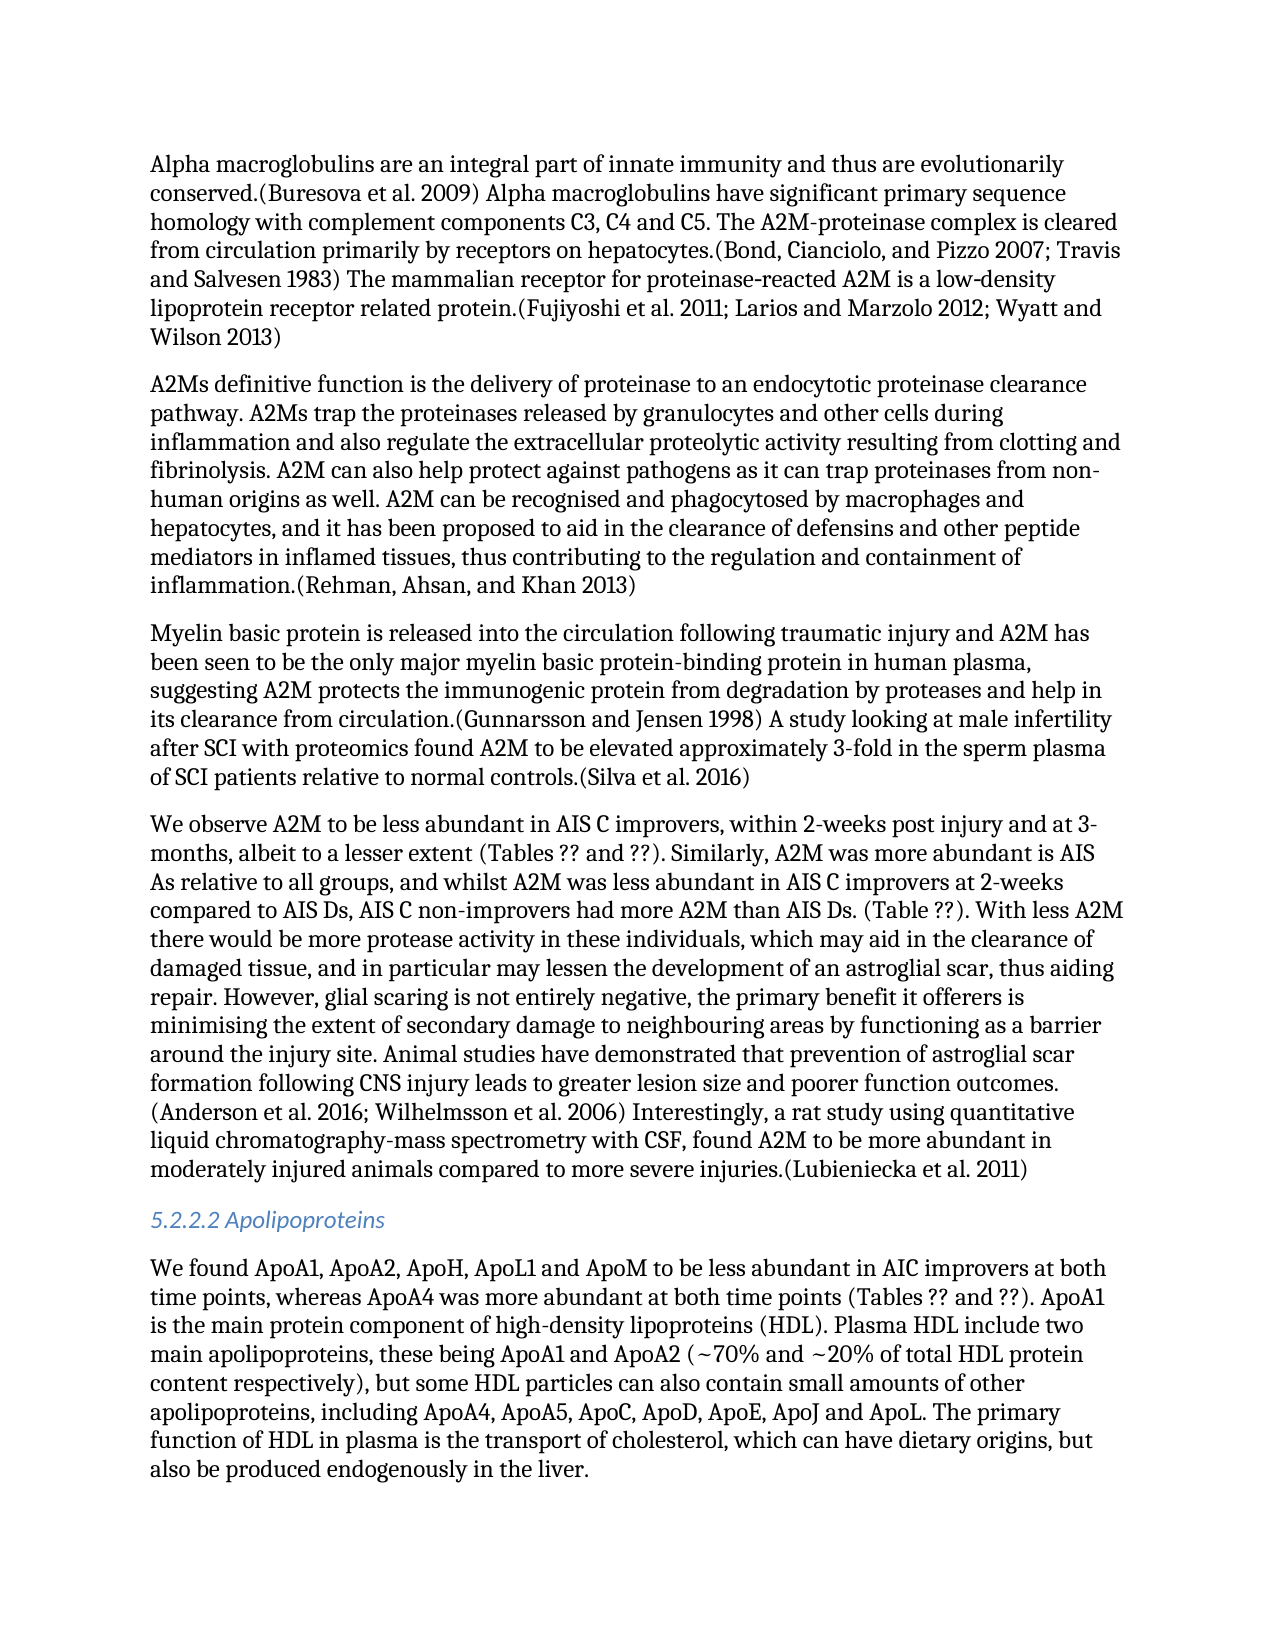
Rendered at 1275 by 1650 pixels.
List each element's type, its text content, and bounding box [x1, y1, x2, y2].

text We found ApoA1, ApoA2, ApoH, ApoL1 and ApoM to be less abundant in AIC improvers at both time points, whereas ApoA4 was more abundant at both time points (Tables ?? and ??). ApoA1 is the main protein component of high-density lipoproteins (HDL). Plasma HDL include two main apolipoproteins, these being ApoA1 and ApoA2 (~70% and ~20% of total HDL protein content respectively), but some HDL particles can also contain small amounts of other apolipoproteins, including ApoA4, ApoA5, ApoC, ApoD, ApoE, ApoJ and ApoL. The primary function of HDL in plasma is the transport of cholesterol, which can have dietary origins, but also be produced endogenously in the liver. [150, 1254, 1125, 1484]
text Alpha macroglobulins are an integral part of innate immunity and thus are evolutionarily conserved.(Buresova et al. 2009) Alpha macroglobulins have significant primary sequence homology with complement components C3, C4 and C5. The A2M-proteinase complex is cleared from circulation primarily by receptors on hepatocytes.(Bond, Cianciolo, and Pizzo 2007; Travis and Salvesen 1983) The mammalian receptor for proteinase‐reacted A2M is a low‐density lipoprotein receptor related protein.(Fujiyoshi et al. 2011; Larios and Marzolo 2012; Wyatt and Wilson 2013) [150, 150, 1125, 351]
text A2Ms definitive function is the delivery of proteinase to an endocytotic proteinase clearance pathway. A2Ms trap the proteinases released by granulocytes and other cells during inflammation and also regulate the extracellular proteolytic activity resulting from clotting and fibrinolysis. A2M can also help protect against pathogens as it can trap proteinases from non-human origins as well. A2M can be recognised and phagocytosed by macrophages and hepatocytes, and it has been proposed to aid in the clearance of defensins and other peptide mediators in inflamed tissues, thus contributing to the regulation and containment of inflammation.(Rehman, Ahsan, and Khan 2013) [150, 370, 1125, 600]
text We observe A2M to be less abundant in AIS C improvers, within 2-weeks post injury and at 3-months, albeit to a lesser extent (Tables ?? and ??). Similarly, A2M was more abundant is AIS As relative to all groups, and whilst A2M was less abundant in AIS C improvers at 2-weeks compared to AIS Ds, AIS C non-improvers had more A2M than AIS Ds. (Table ??). With less A2M there would be more protease activity in these individuals, which may aid in the clearance of damaged tissue, and in particular may lessen the development of an astroglial scar, thus aiding repair. However, glial scaring is not entirely negative, the primary benefit it offerers is minimising the extent of secondary damage to neighbouring areas by functioning as a barrier around the injury site. Animal studies have demonstrated that prevention of astroglial scar formation following CNS injury leads to greater lesion size and poorer function outcomes.(Anderson et al. 2016; Wilhelmsson et al. 2006) Interestingly, a rat study using quantitative liquid chromatography-mass spectrometry with CSF, found A2M to be more abundant in moderately injured animals compared to more severe injuries.(Lubieniecka et al. 2011) [150, 810, 1125, 1184]
text Myelin basic protein is released into the circulation following traumatic injury and A2M has been seen to be the only major myelin basic protein-binding protein in human plasma, suggesting A2M protects the immunogenic protein from degradation by proteases and help in its clearance from circulation.(Gunnarsson and Jensen 1998) A study looking at male infertility after SCI with proteomics found A2M to be elevated approximately 3-fold in the sperm plasma of SCI patients relative to normal controls.(Silva et al. 2016) [150, 619, 1125, 791]
subtitle 5.2.2.2 Apolipoproteins [150, 1204, 1125, 1235]
